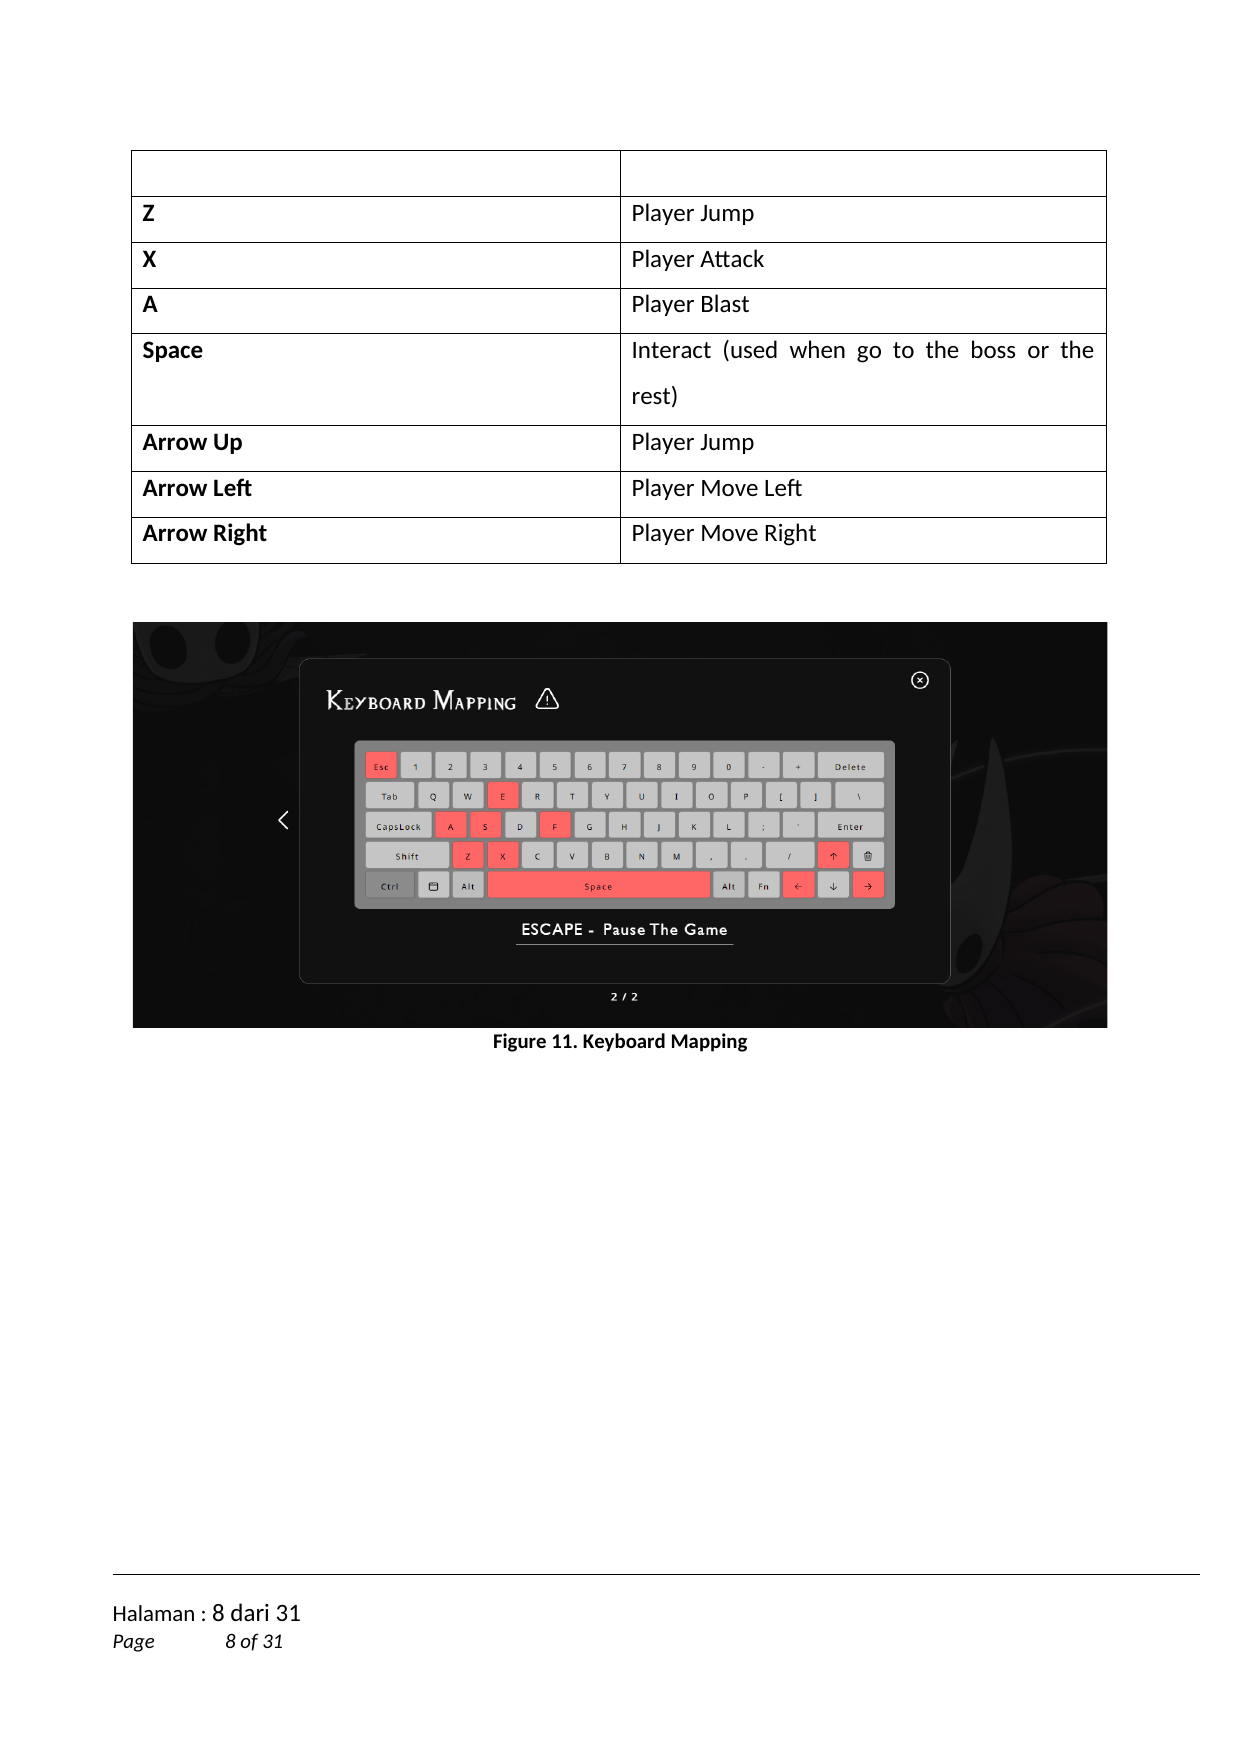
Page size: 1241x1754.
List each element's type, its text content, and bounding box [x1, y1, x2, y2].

text Figure 11. Keyboard Mapping [112, 1028, 1128, 1053]
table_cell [621, 151, 1106, 196]
table_cell Player Jump [621, 197, 1106, 242]
table_cell Arrow Right [132, 518, 620, 562]
table_cell Player Jump [621, 426, 1106, 471]
table_cell Z [132, 197, 620, 242]
table_cell Arrow Up [132, 426, 620, 471]
table_cell Arrow Left [132, 472, 620, 517]
picture [132, 622, 1108, 1028]
table_cell Player Move Right [621, 518, 1106, 562]
table_cell Player Blast [621, 289, 1106, 333]
table_cell A [132, 289, 620, 333]
table_cell X [132, 243, 620, 287]
table_cell Space [132, 334, 620, 425]
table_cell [621, 334, 1106, 425]
table_cell Player Attack [621, 243, 1106, 287]
table_cell F [132, 151, 620, 196]
table_cell Player Move Left [621, 472, 1106, 517]
